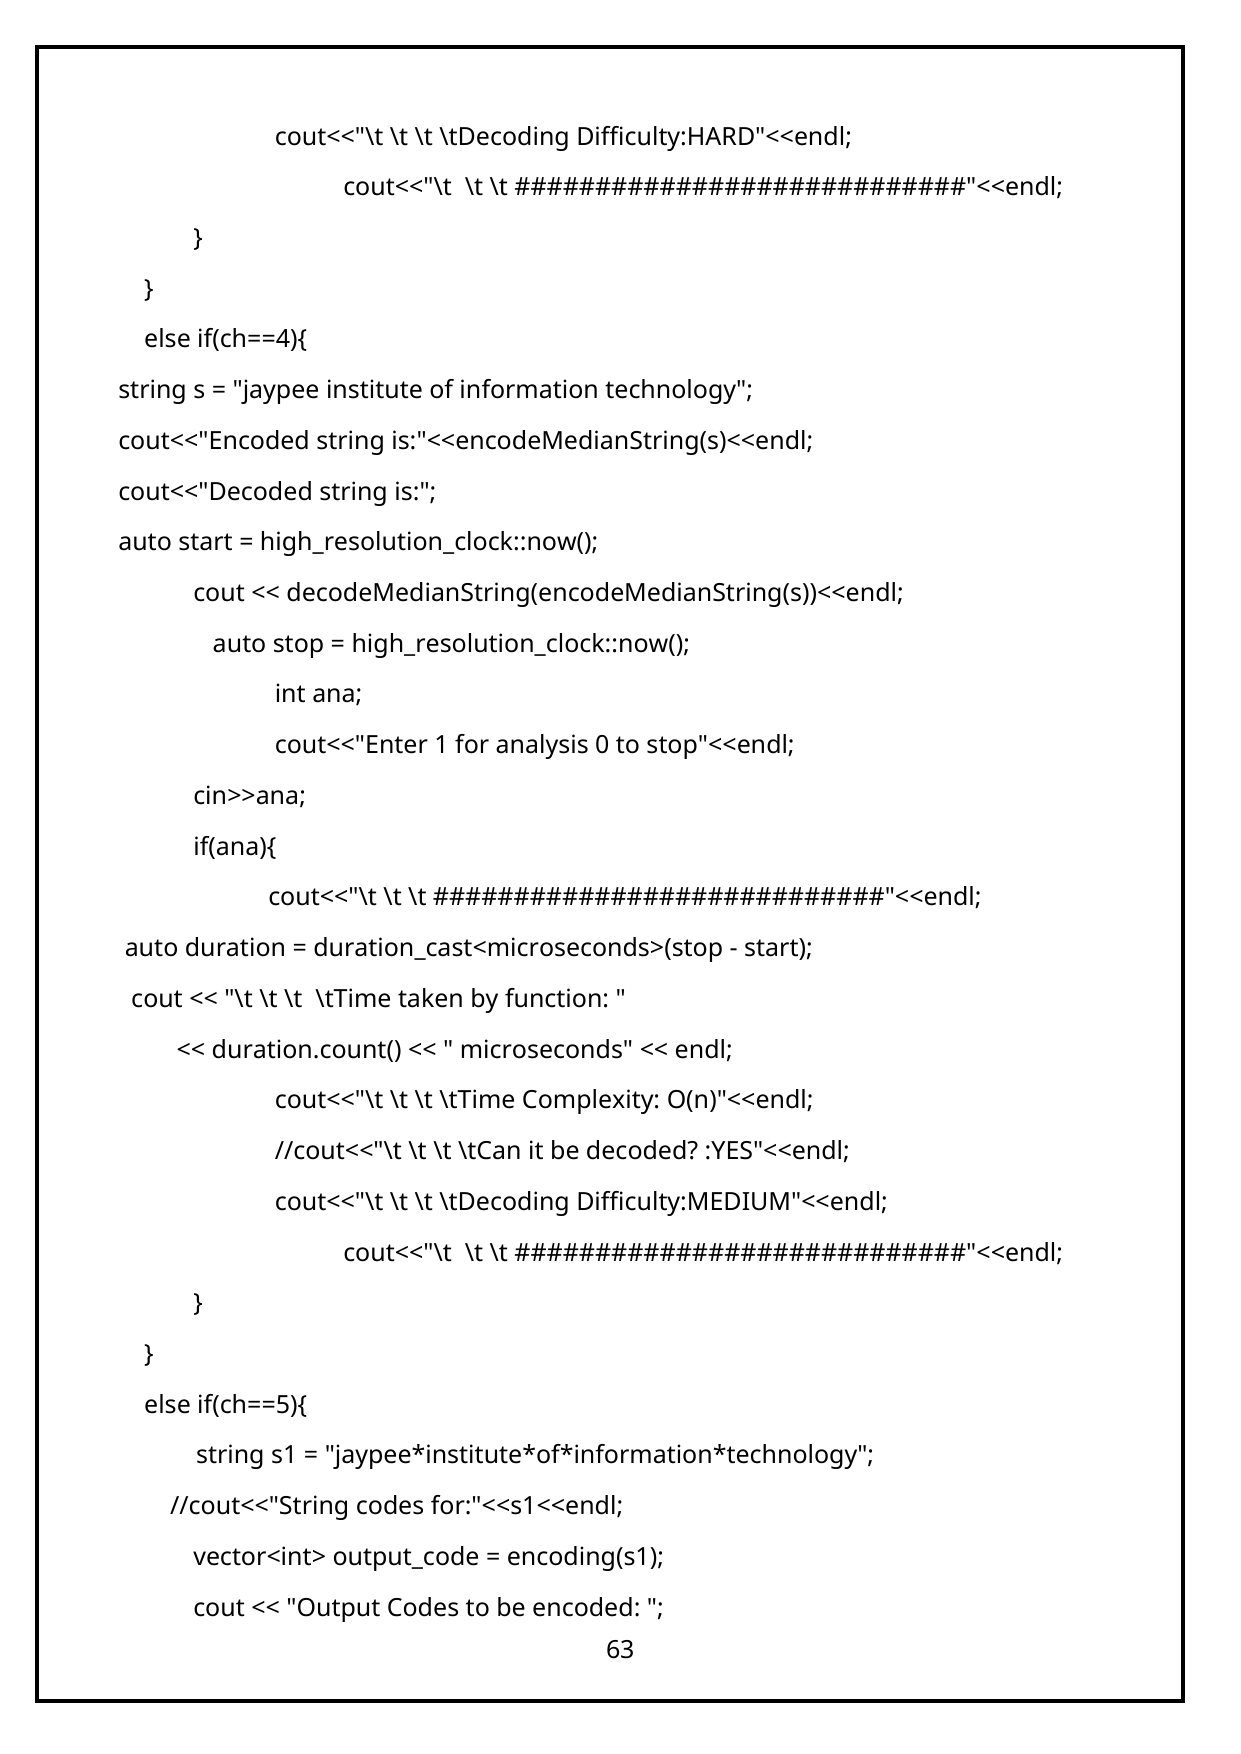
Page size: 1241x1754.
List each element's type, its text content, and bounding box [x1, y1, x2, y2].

text cout<<"\t \t \t ############################"<<endl; [118, 169, 1122, 203]
text cout<<"\t \t \t \tDecoding Difficulty:HARD"<<endl; [118, 118, 1122, 152]
text //cout<<"String codes for:"<<s1<<endl; [118, 1488, 1122, 1522]
text cout<<"\t \t \t \tTime Complexity: O(n)"<<endl; [118, 1082, 1122, 1116]
text } [118, 1336, 1122, 1370]
text cout << "\t \t \t \tTime taken by function: " [118, 981, 1122, 1014]
text int ana; [118, 676, 1122, 710]
text cin>>ana; [118, 778, 1122, 812]
text cout<<"\t \t \t \tDecoding Difficulty:MEDIUM"<<endl; [118, 1183, 1122, 1217]
text } [118, 219, 1122, 254]
text vector<int> output_code = encoding(s1); [118, 1538, 1122, 1573]
text } [118, 1285, 1122, 1319]
text //cout<<"\t \t \t \tCan it be decoded? :YES"<<endl; [118, 1133, 1122, 1167]
text cout << "Output Codes to be encoded: "; [118, 1589, 1122, 1623]
text auto start = high_resolution_clock::now(); [118, 524, 1122, 558]
text string s1 = "jaypee*institute*of*information*technology"; [118, 1437, 1122, 1471]
text cout<<"Encoded string is:"<<encodeMedianString(s)<<endl; [118, 422, 1122, 457]
text cout<<"Enter 1 for analysis 0 to stop"<<endl; [118, 727, 1122, 761]
text else if(ch==4){ [118, 321, 1122, 355]
text else if(ch==5){ [118, 1386, 1122, 1420]
text auto duration = duration_cast<microseconds>(stop - start); [118, 930, 1122, 964]
text cout << decodeMedianString(encodeMedianString(s))<<endl; [118, 575, 1122, 609]
text cout<<"\t \t \t ############################"<<endl; [118, 879, 1122, 913]
text if(ana){ [118, 828, 1122, 862]
text } [118, 270, 1122, 304]
text string s = "jaypee institute of information technology"; [118, 372, 1122, 406]
text cout<<"\t \t \t ############################"<<endl; [118, 1234, 1122, 1268]
text auto stop = high_resolution_clock::now(); [118, 625, 1122, 659]
text << duration.count() << " microseconds" << endl; [118, 1031, 1122, 1065]
text cout<<"Decoded string is:"; [118, 473, 1122, 507]
